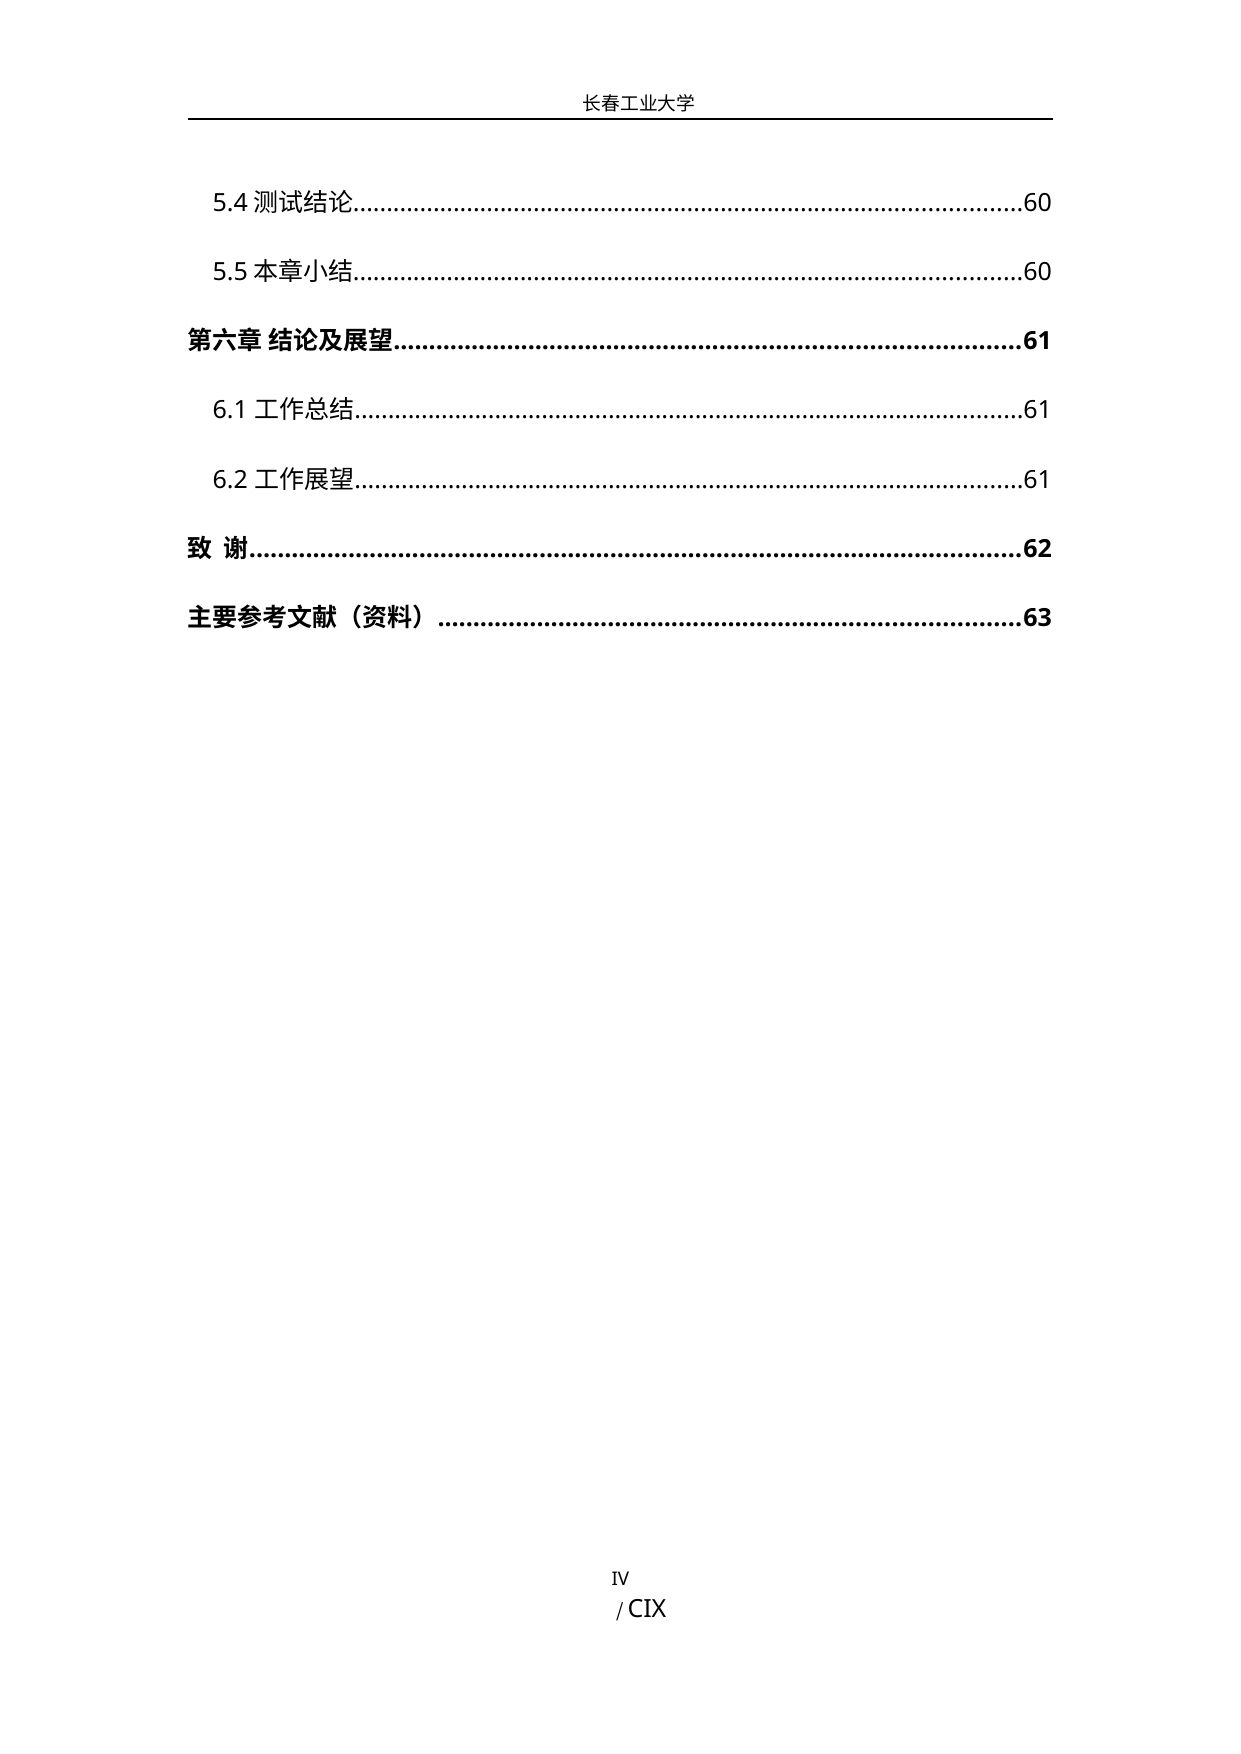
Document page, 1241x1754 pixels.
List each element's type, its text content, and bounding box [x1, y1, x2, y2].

text 6.2 工作展望 61 [212, 443, 1053, 512]
text 第六章 结论及展望 61 [187, 304, 1053, 373]
text 致 谢 62 [187, 512, 1053, 581]
text 6.1 工作总结 61 [212, 373, 1053, 443]
text 5.5本章小结 60 [212, 235, 1053, 304]
text 主要参考文献（资料） 63 [187, 581, 1053, 650]
text 5.4测试结论 60 [212, 166, 1053, 235]
